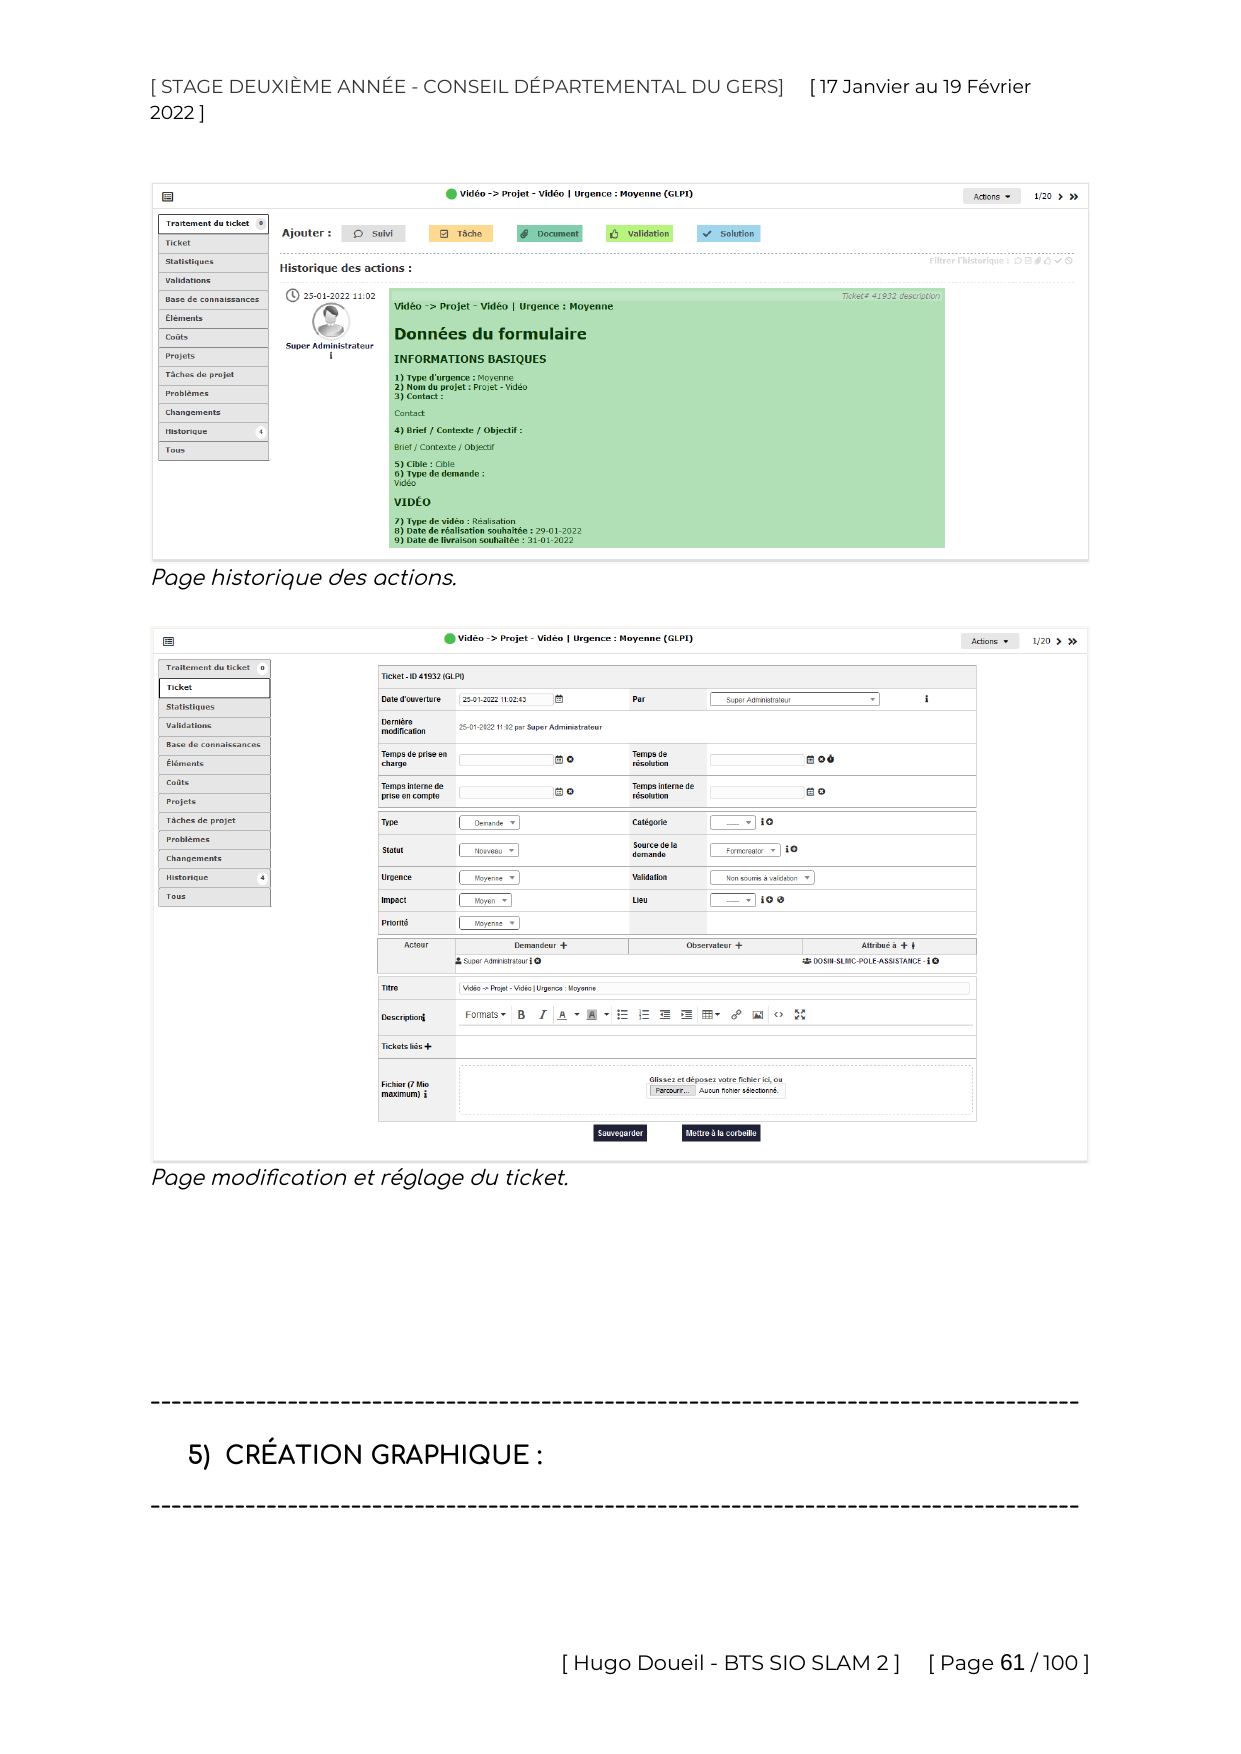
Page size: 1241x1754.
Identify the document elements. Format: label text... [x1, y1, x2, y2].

text ---------------------------------------------------------------------------------------- [150, 1386, 1090, 1417]
subtitle CRÉATION GRAPHIQUE : [187, 1442, 1090, 1470]
picture [150, 626, 1091, 1164]
text Page modification et réglage du ticket. [150, 1167, 1090, 1191]
picture [150, 182, 1091, 564]
text ---------------------------------------------------------------------------------------- [150, 1491, 1090, 1521]
text Page historique des actions. [150, 567, 1090, 590]
